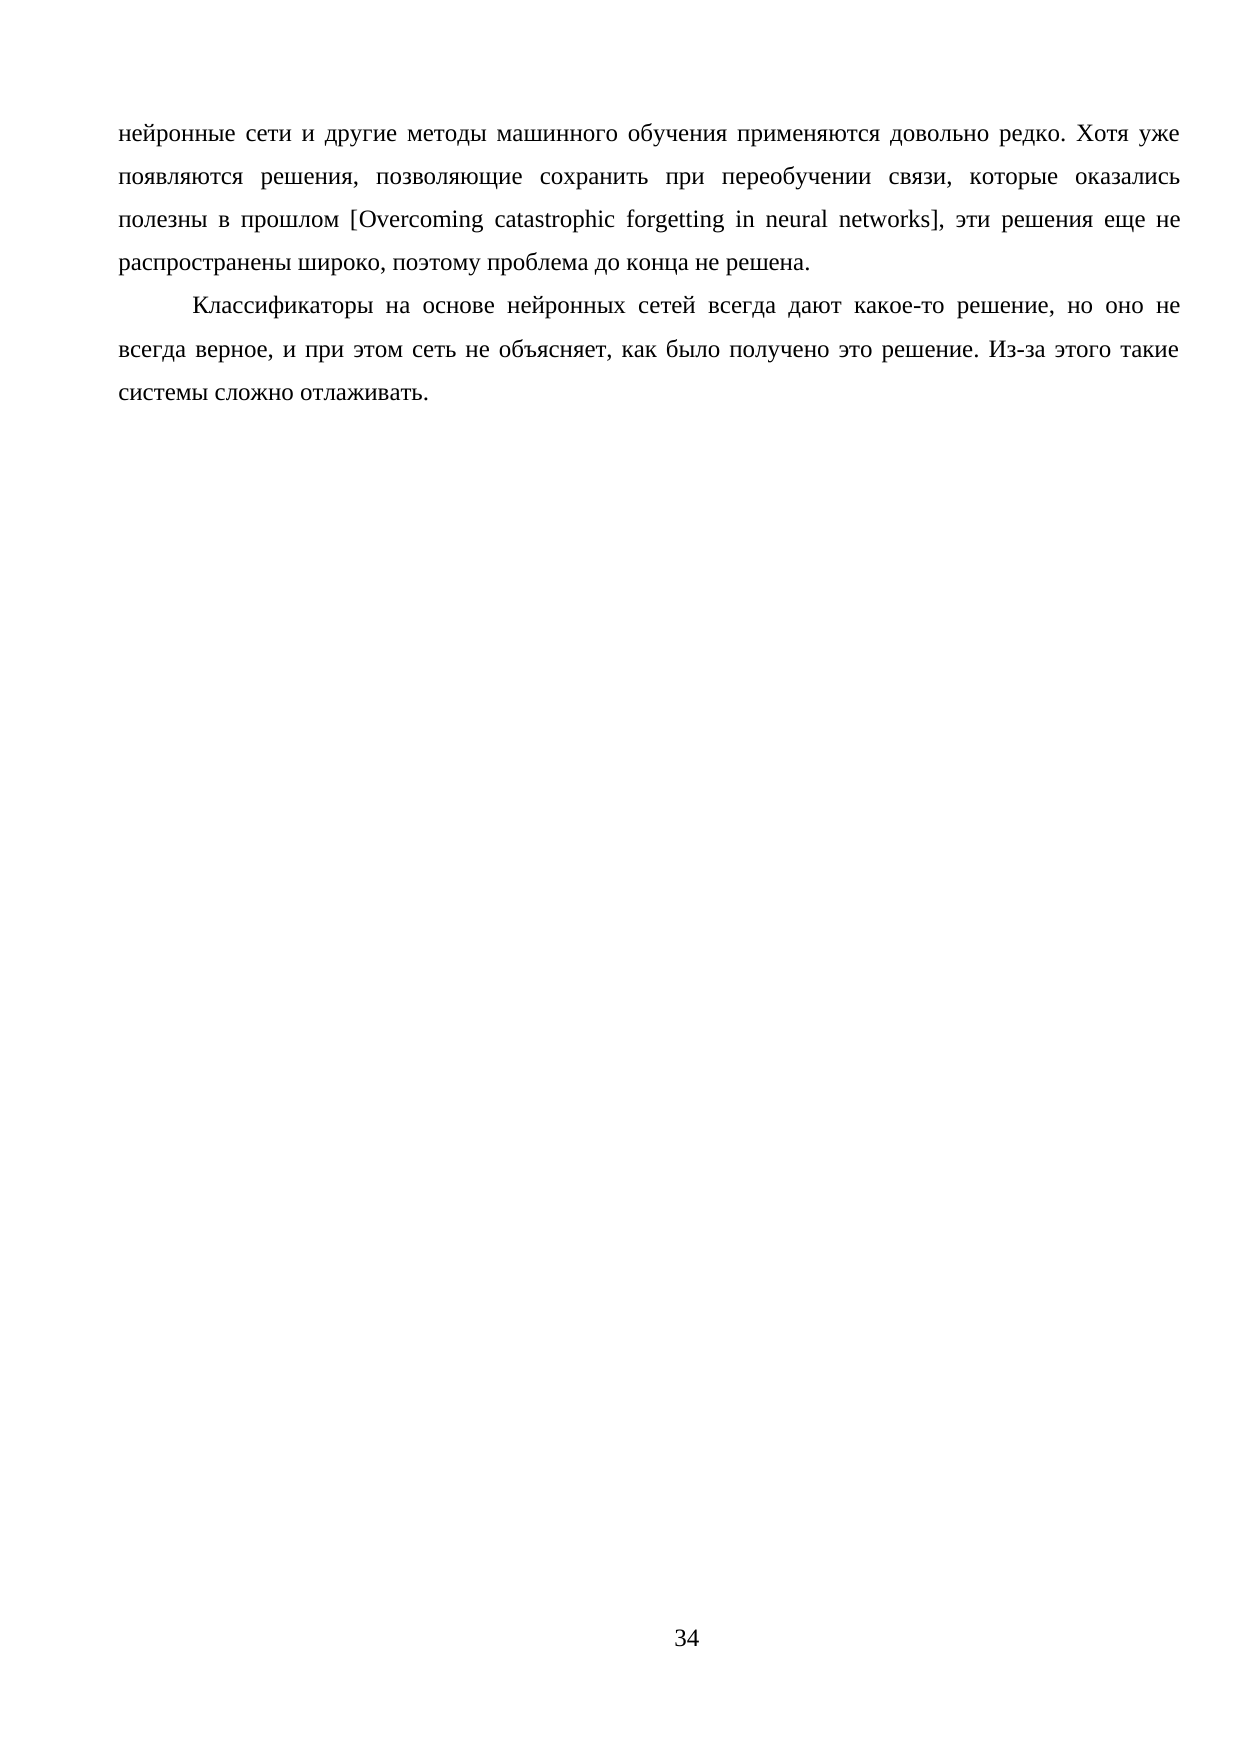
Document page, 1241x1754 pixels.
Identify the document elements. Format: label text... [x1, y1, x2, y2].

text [118, 118, 1181, 276]
text Классификаторы на основе нейронных сетей всегда дают какое-то решение, но оно не всегда верное, и при этом сеть не объясняет, как было получено это решение. Из-за этого такие системы сложно отлаживать. [118, 291, 1181, 406]
